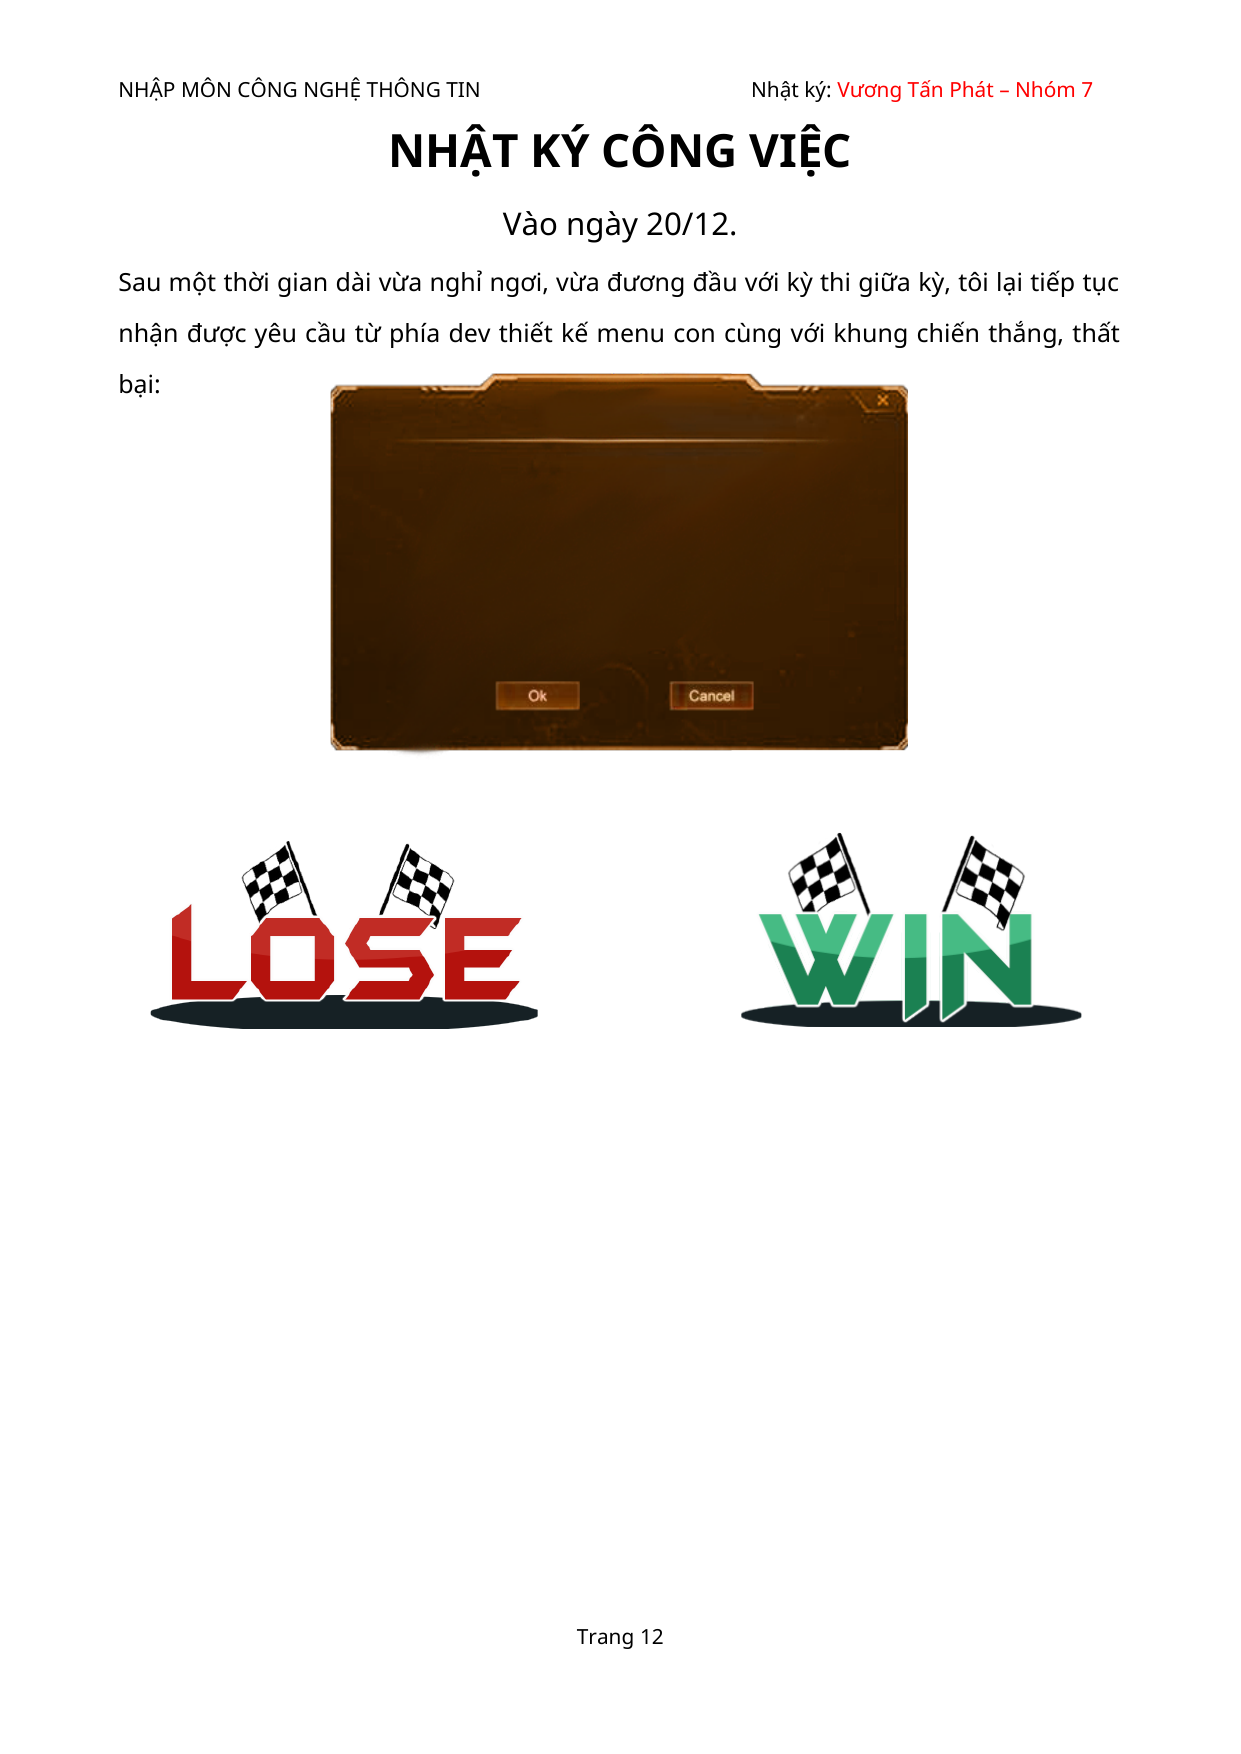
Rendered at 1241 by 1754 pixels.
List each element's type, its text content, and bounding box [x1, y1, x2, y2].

text NHẬT KÝ CÔNG VIỆC [118, 118, 1122, 181]
picture [150, 840, 538, 1028]
text Vào ngày 20/12. [118, 202, 1122, 245]
text Sau một thời gian dài vừa nghỉ ngơi, vừa đương đầu với kỳ thi giữa kỳ, tôi lại tiếp tục nhận được yêu cầu từ phía dev thiết kế menu con cùng với khung chiến thắng, thất bại: [118, 265, 1122, 401]
picture [740, 832, 1081, 1027]
picture [329, 371, 908, 759]
